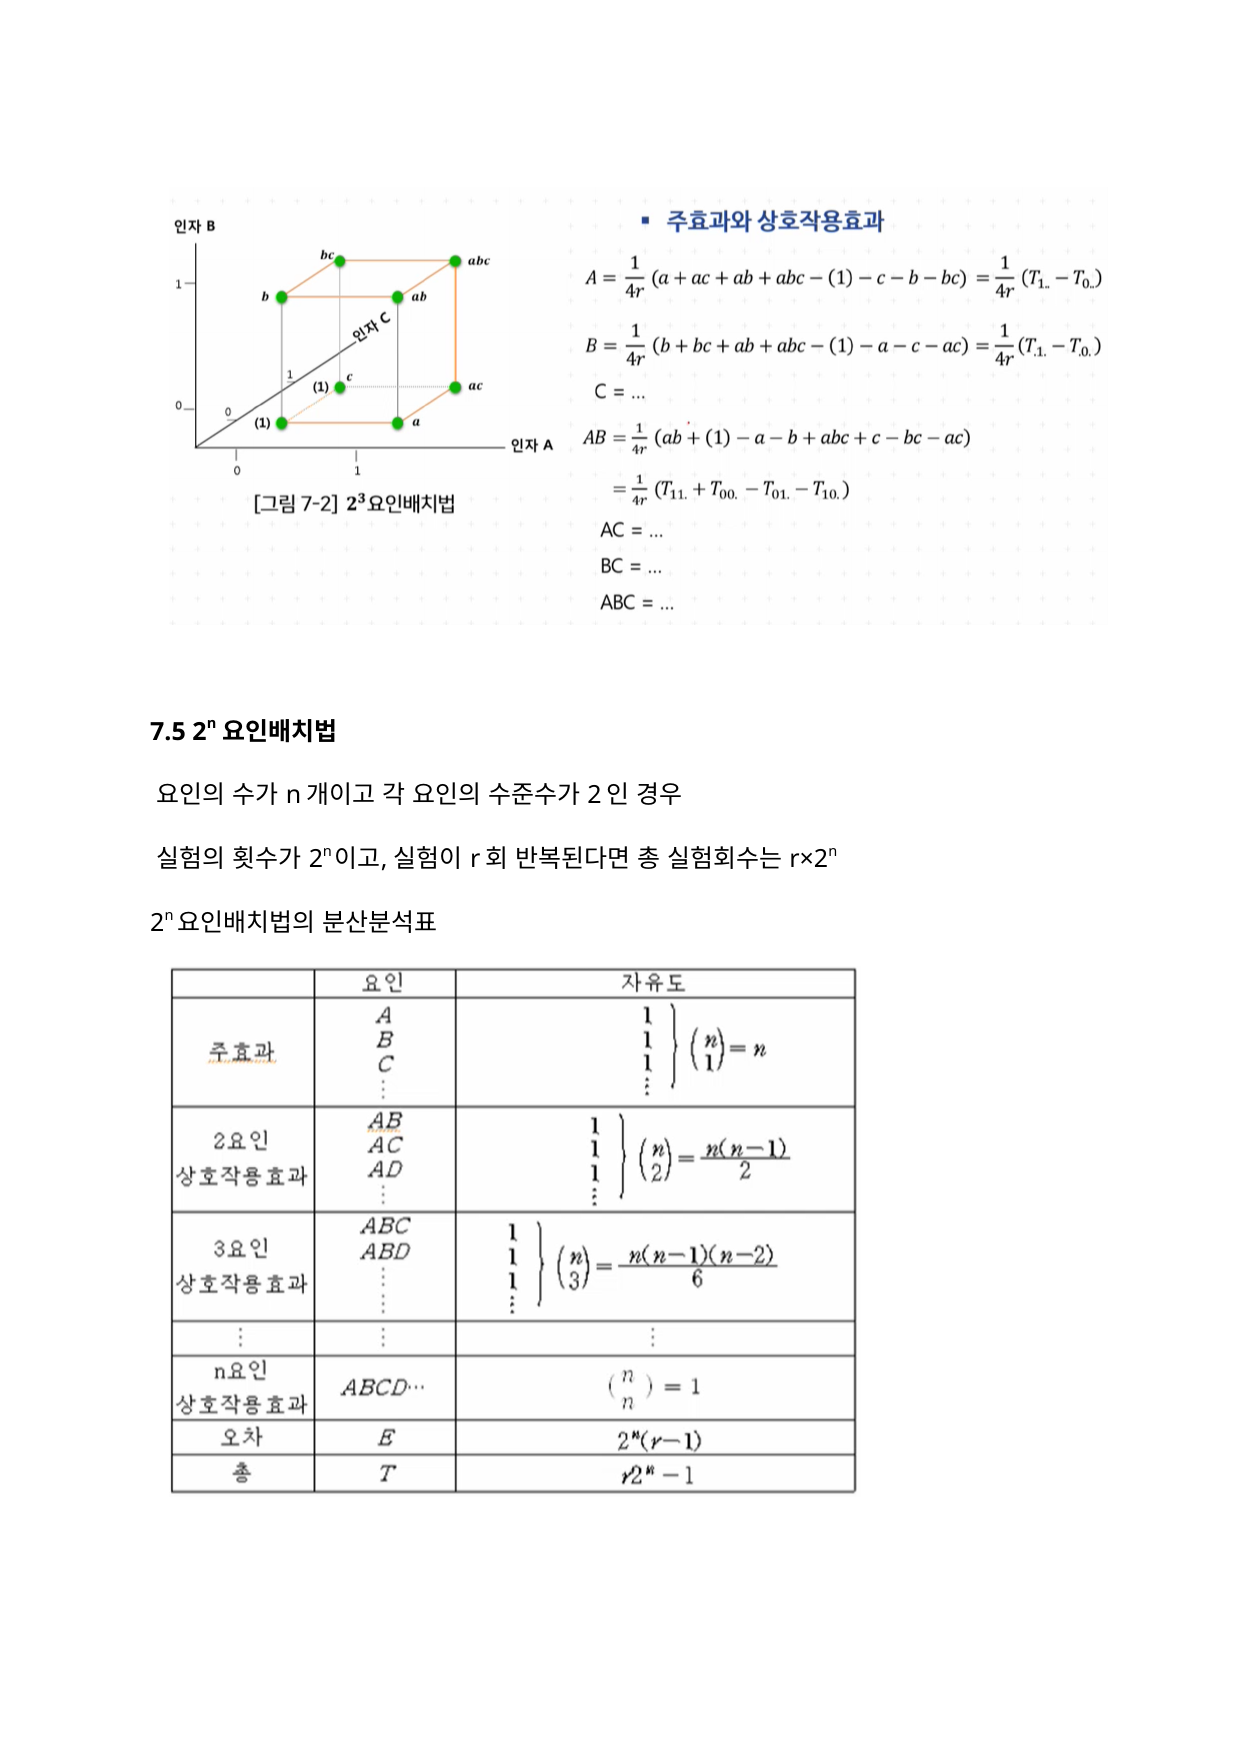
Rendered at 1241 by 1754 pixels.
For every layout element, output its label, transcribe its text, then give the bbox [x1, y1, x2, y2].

text 2n 요인배치법의 분산분석표 [150, 902, 1090, 938]
text 요인의 수가 n개이고 각 요인의 수준수가 2인 경우 [150, 775, 1090, 811]
text 7.5 2n 요인배치법 [150, 711, 1090, 747]
text 실험의 횟수가 2n이고, 실험이 r회 반복된다면 총 실험회수는 r×2n [150, 838, 1090, 875]
